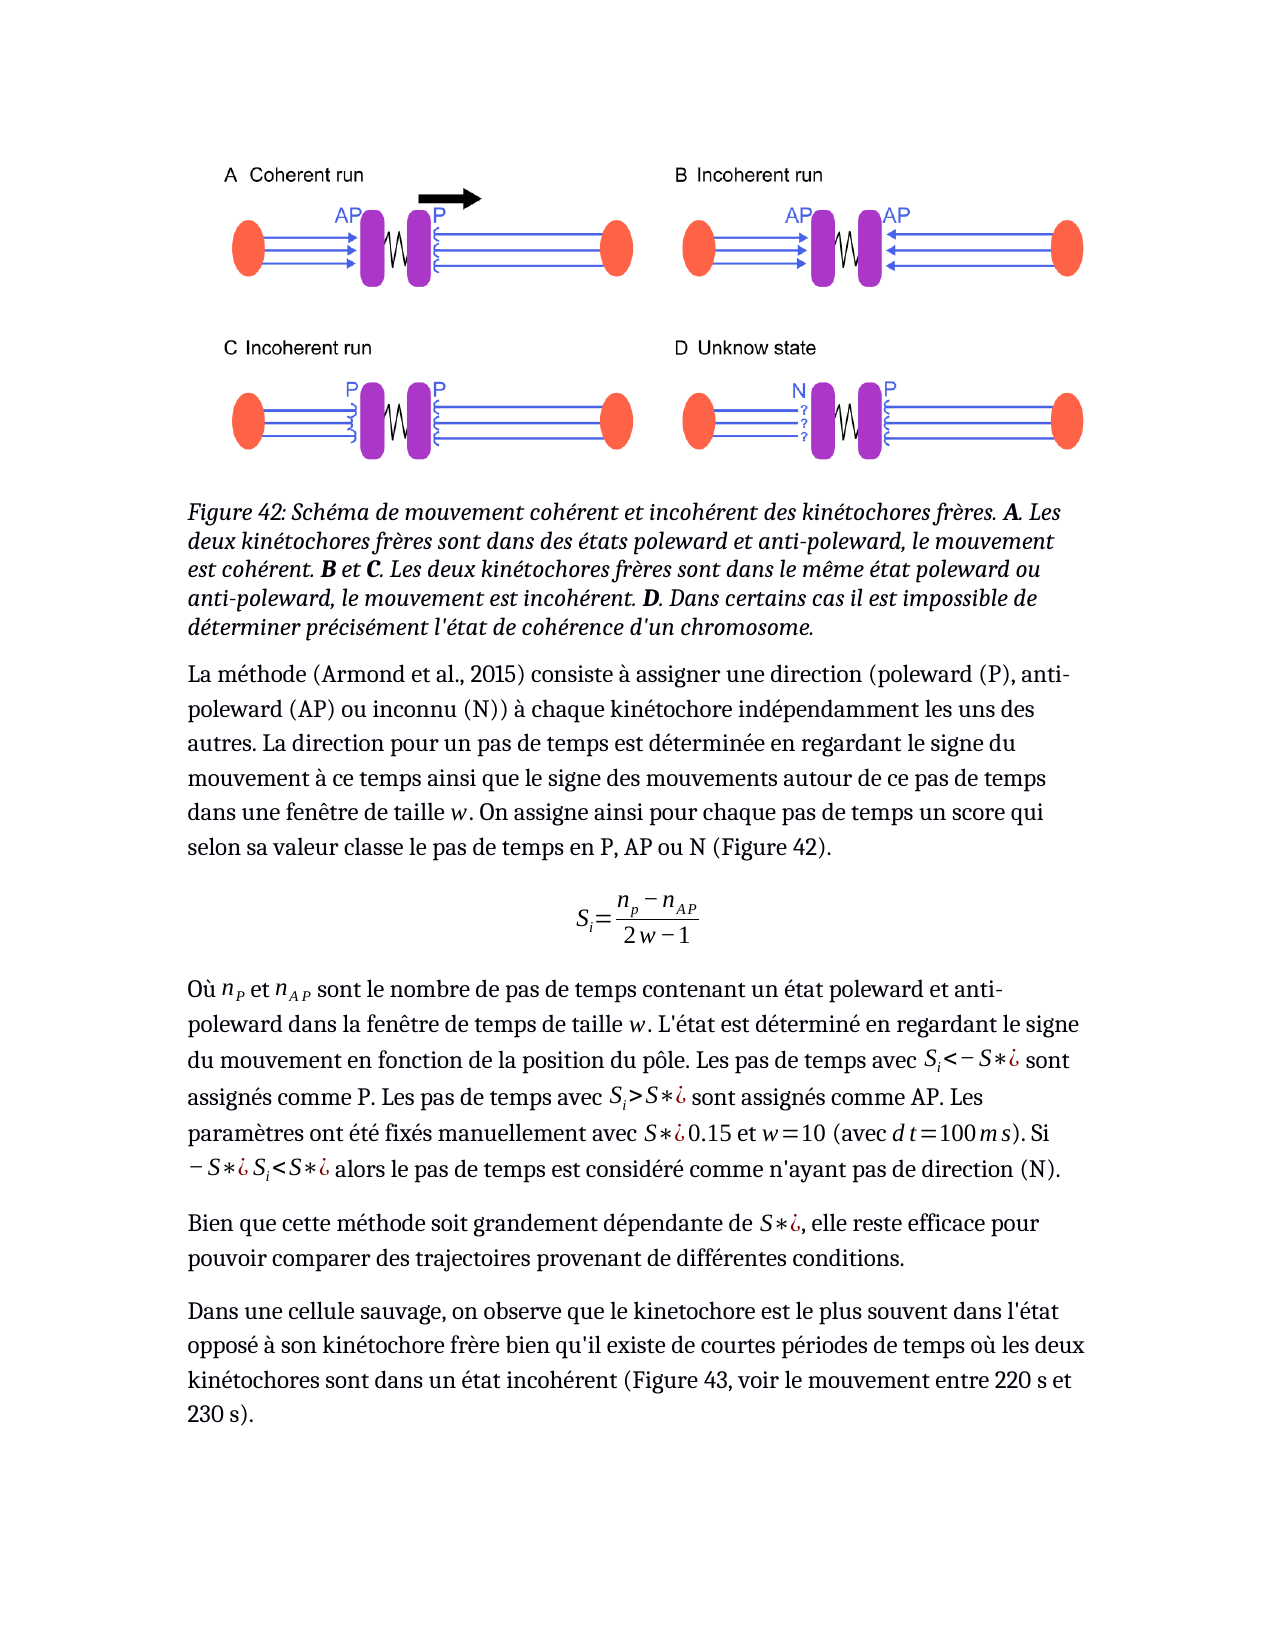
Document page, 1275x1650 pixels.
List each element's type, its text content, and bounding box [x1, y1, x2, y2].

text Dans une cellule sauvage, on observe que le kinetochore est le plus souvent dans l'état opposé à son kinétochore frère bien qu'il existe de courtes périodes de temps où les deux kinétochores sont dans un état incohérent (Figure 43, voir le mouvement entre 220 s et 230 s). [187, 1297, 1087, 1429]
text La méthode (Armond et al., 2015) consiste à assigner une direction (poleward (P), anti-poleward (AP) ou inconnu (N)) à chaque kinétochore indépendamment les uns des autres. La direction pour un pas de temps est déterminée en regardant le signe du mouvement à ce temps ainsi que le signe des mouvements autour de ce pas de temps dans une fenêtre de taille . On assigne ainsi pour chaque pas de temps un score qui selon sa valeur classe le pas de temps en P, AP ou N (Figure 42). [187, 660, 1087, 862]
text Où et sont le nombre de pas de temps contenant un état poleward et anti-poleward dans la fenêtre de temps de taille . L'état est déterminé en regardant le signe du mouvement en fonction de la position du pôle. Les pas de temps avec sont assignés comme P. Les pas de temps avec sont assignés comme AP. Les paramètres ont été fixés manuellement avec et (avec ). Si alors le pas de temps est considéré comme n'ayant pas de direction (N). [187, 973, 1087, 1185]
text Figure 42: Schéma de mouvement cohérent et incohérent des kinétochores frères. A. Les deux kinétochores frères sont dans des états poleward et anti-poleward, le mouvement est cohérent. B et C. Les deux kinétochores frères sont dans le même état poleward ou anti-poleward, le mouvement est incohérent. D. Dans certains cas il est impossible de déterminer précisément l'état de cohérence d'un chromosome. [187, 498, 1087, 642]
picture [206, 150, 1100, 477]
text Bien que cette méthode soit grandement dépendante de , elle reste efficace pour pouvoir comparer des trajectoires provenant de différentes conditions. [187, 1209, 1087, 1272]
